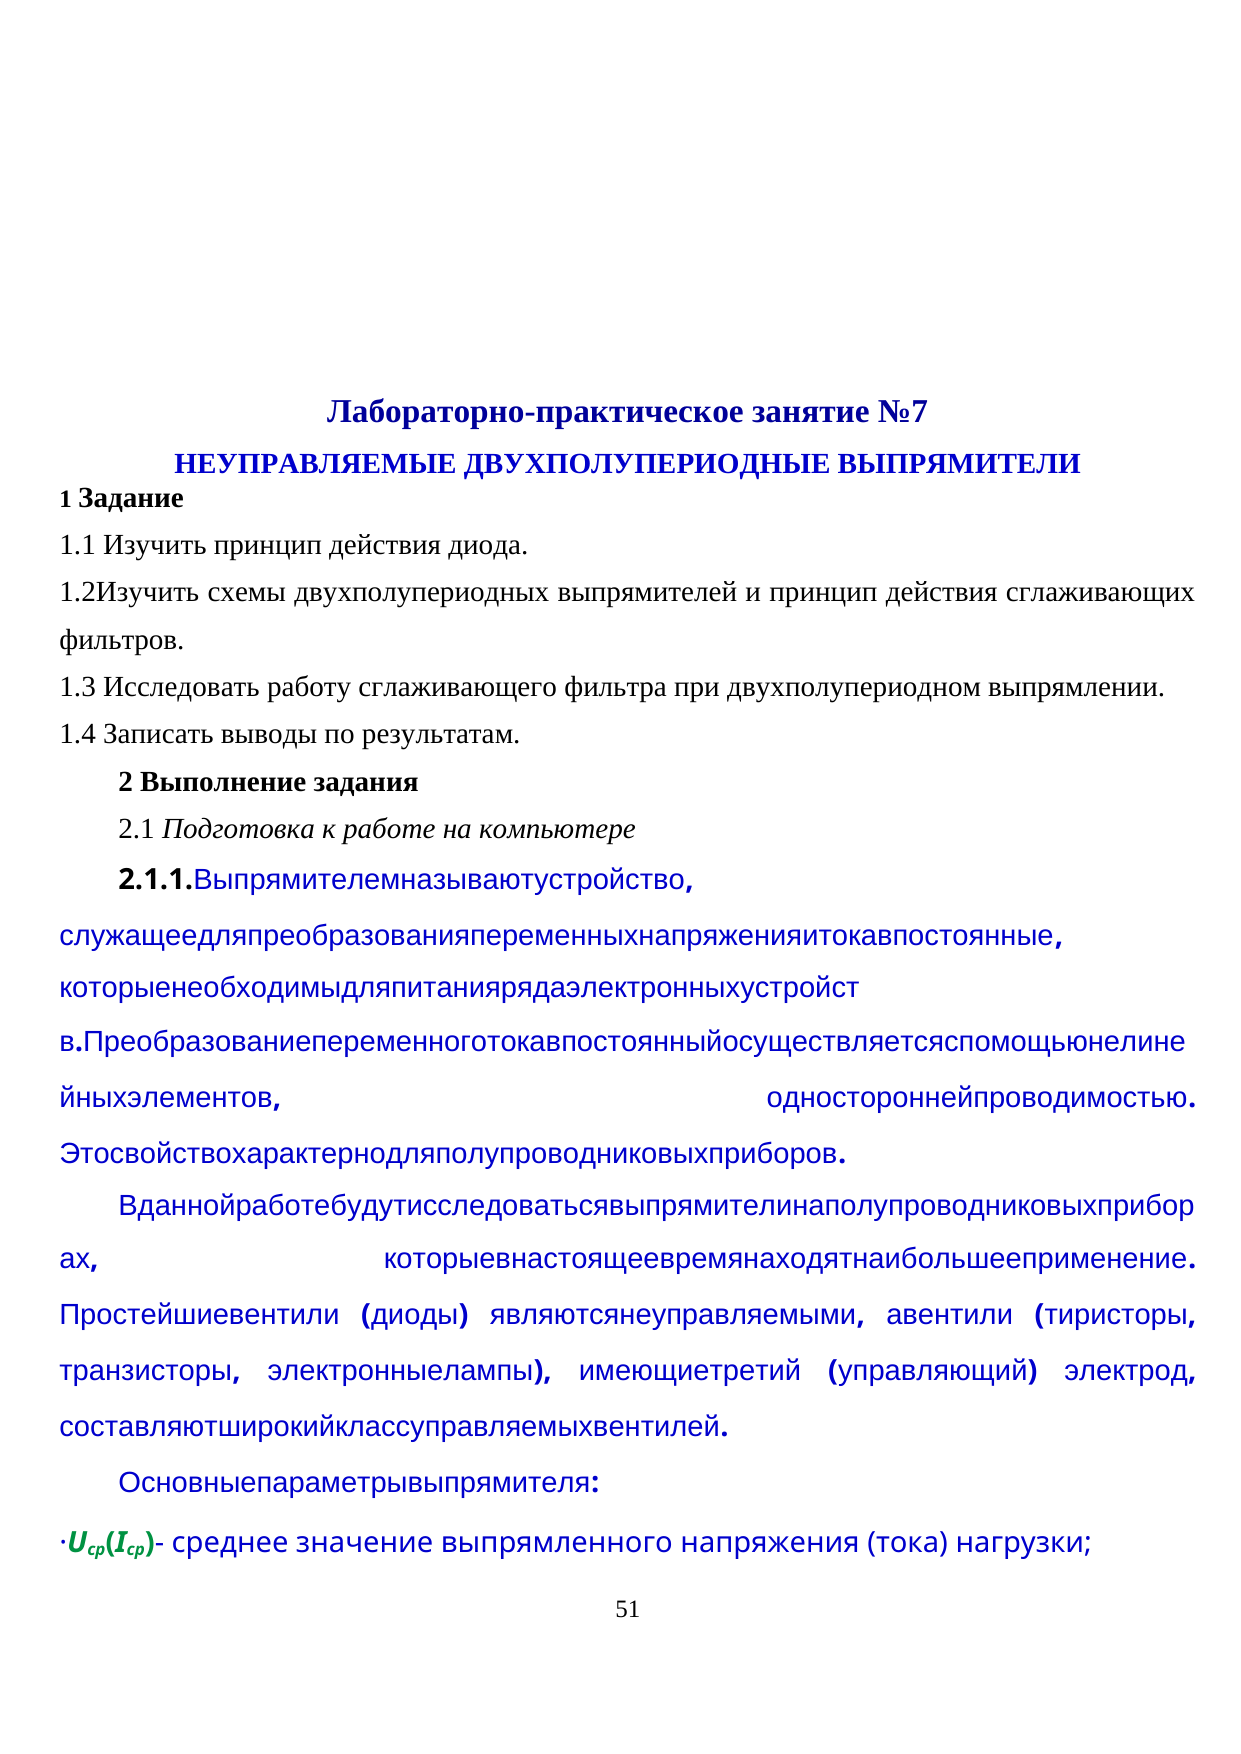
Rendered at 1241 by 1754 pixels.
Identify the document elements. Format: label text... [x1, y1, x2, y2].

text НЕУПРАВЛЯЕМЫЕ ДВУХПОЛУПЕРИОДНЫЕ ВЫПРЯМИТЕЛИ [59, 446, 1196, 480]
text 1 Задание [59, 480, 1196, 513]
text 1.2Изучить схемы двухполупериодных выпрямителей и принцип действия сглаживающих фильтров. [59, 574, 1196, 655]
text 2.1 Подготовка к работе на компьютере [59, 811, 1196, 844]
text ·Uср(Iср)- среднее значение выпрямленного напряжения (тока) нагрузки; [59, 1521, 1196, 1561]
text 1.1 Изучить принцип действия диода. [59, 527, 1196, 561]
text Основныепараметрывыпрямителя: [59, 1461, 1196, 1501]
text 1.4 Записать выводы по результатам. [59, 716, 1196, 750]
text Вданнойработебудутисследоватьсявыпрямителинаполупроводниковыхприборах, которыевнастоящеевремянаходятнаибольшееприменение. Простейшиевентили (диоды) являютсянеуправляемыми, авентили (тиристоры, транзисторы, электронныелампы), имеющиетретий (управляющий) электрод, составляютширокийклассуправляемыхвентилей. [59, 1188, 1196, 1445]
text 2 Выполнение задания [59, 764, 1196, 797]
text Лабораторно-практическое занятие №7 [59, 391, 1196, 430]
text 2.1.1.Выпрямителемназываютустройство, служащеедляпреобразованияпеременныхнапряженияитокавпостоянные, которыенеобходимыдляпитаниярядаэлектронныхустройств.Преобразованиепеременноготокавпостоянныйосуществляетсяспомощьюнелинейныхэлементов, одностороннейпроводимостью. Этосвойствохарактернодляполупроводниковыхприборов. [59, 858, 1196, 1172]
text 1.3 Исследовать работу сглаживающего фильтра при двухполупериодном выпрямлении. [59, 669, 1196, 703]
